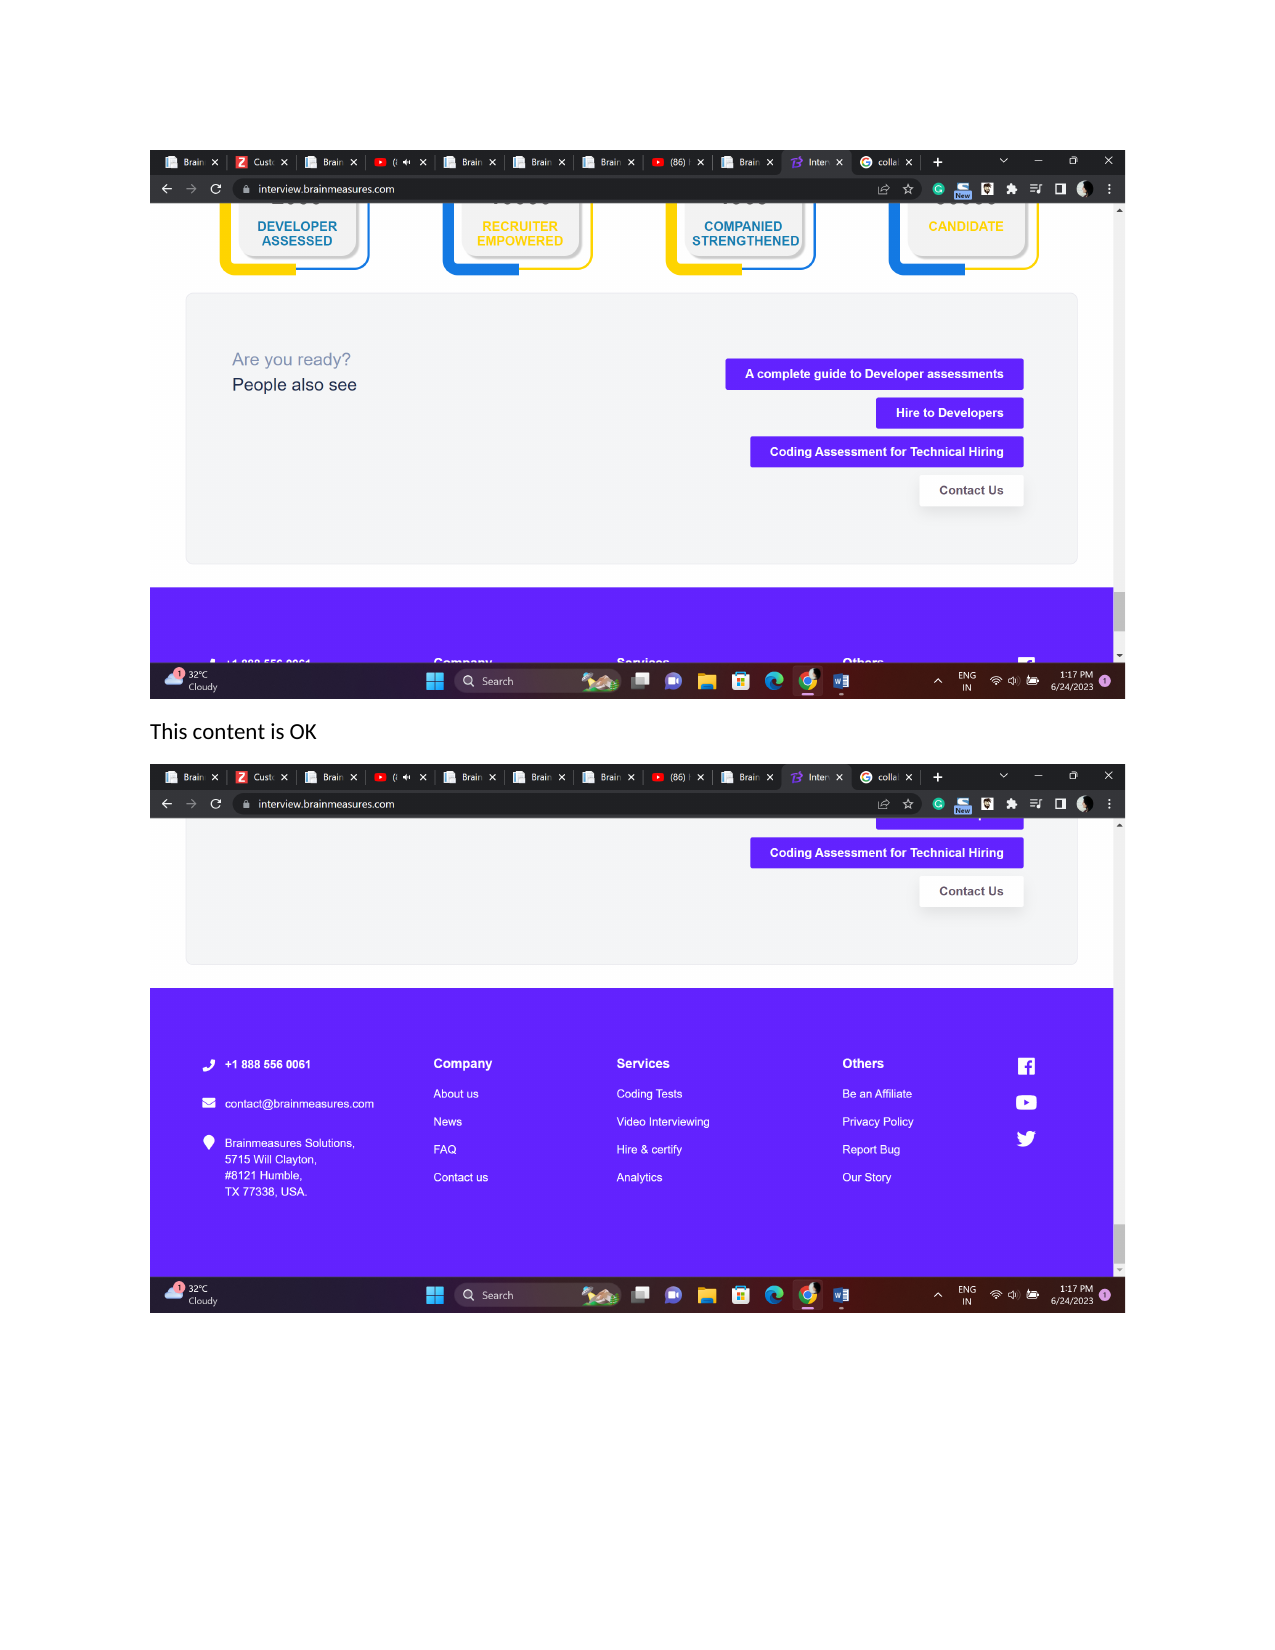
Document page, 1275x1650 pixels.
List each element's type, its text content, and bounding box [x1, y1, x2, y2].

text This content is OK [150, 717, 1125, 745]
picture [150, 764, 1125, 1313]
picture [150, 150, 1125, 699]
